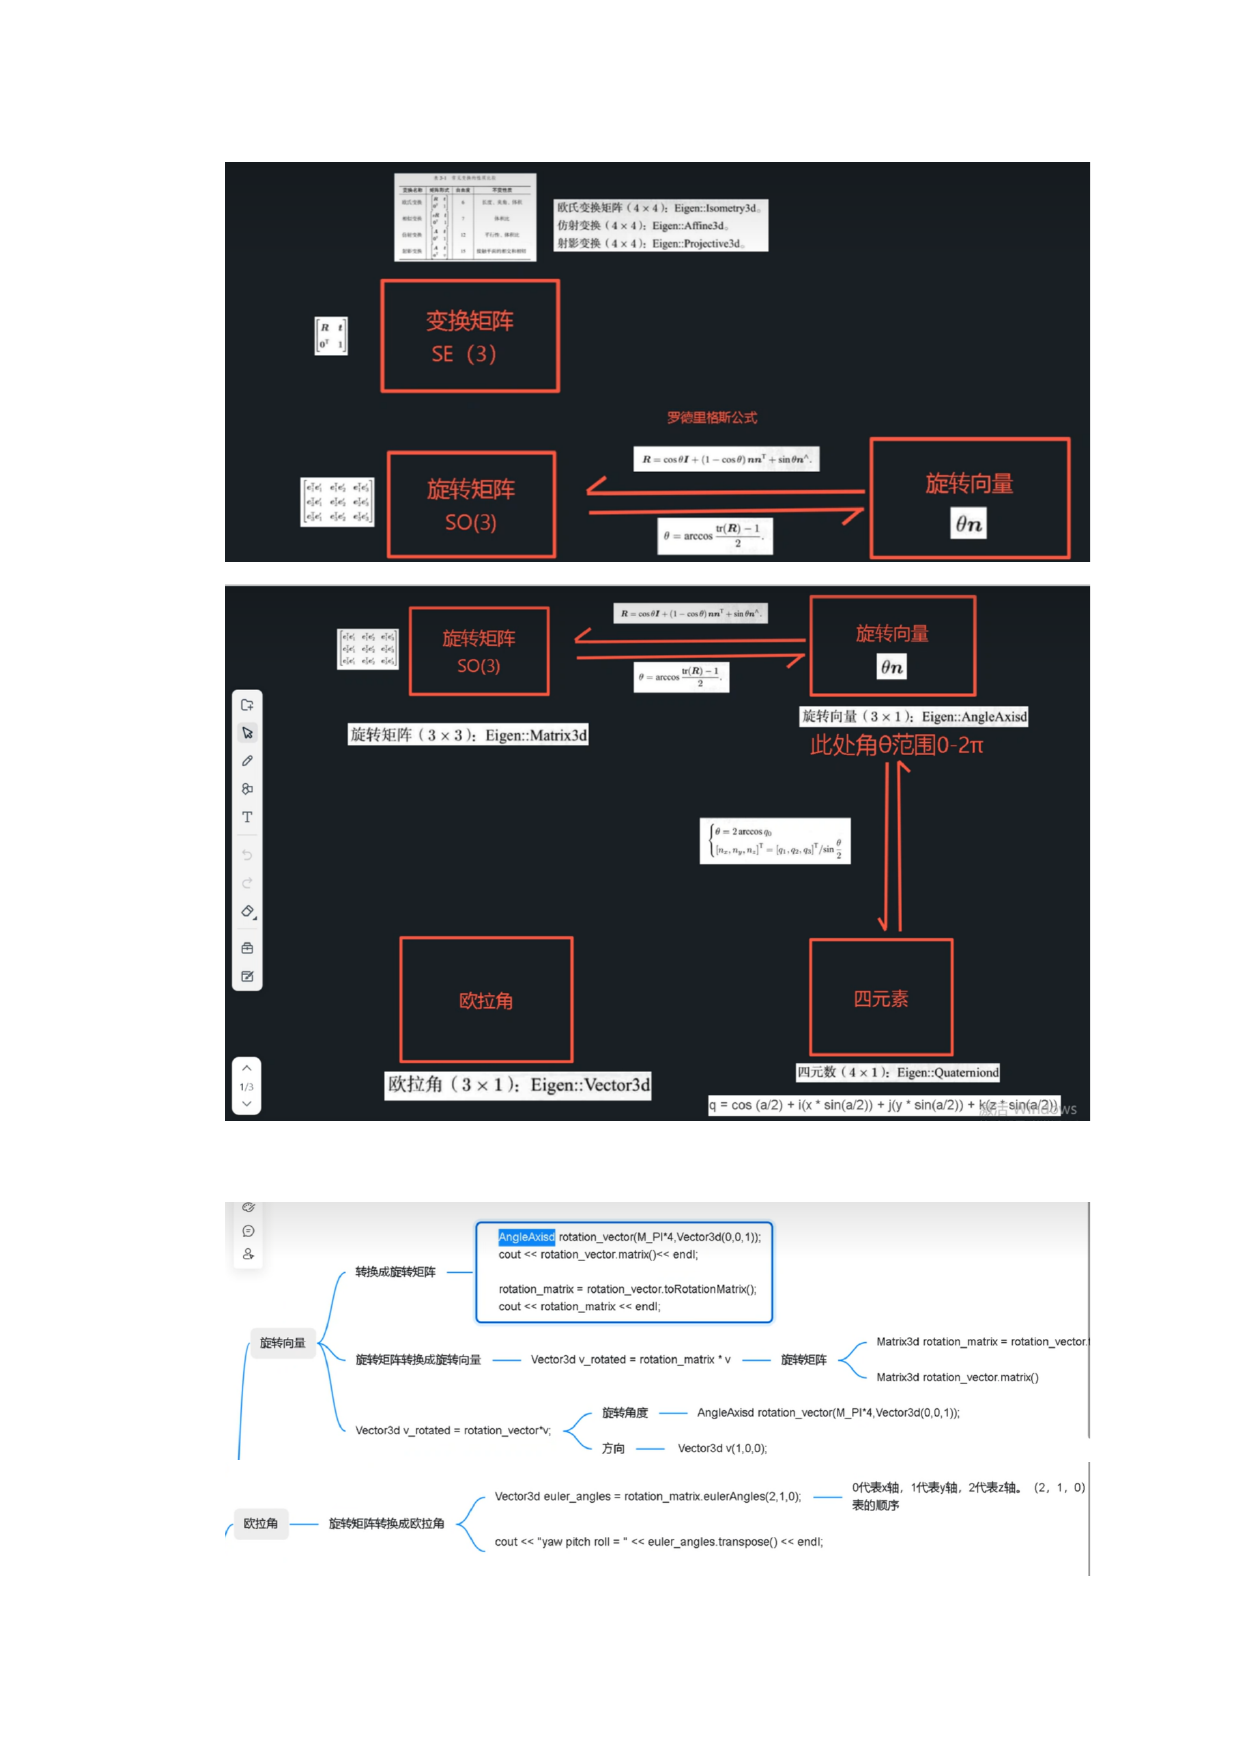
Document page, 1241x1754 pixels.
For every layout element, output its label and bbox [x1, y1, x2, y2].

picture [225, 1462, 1091, 1576]
picture [225, 1202, 1091, 1460]
picture [225, 584, 1091, 1121]
picture [225, 162, 1091, 562]
